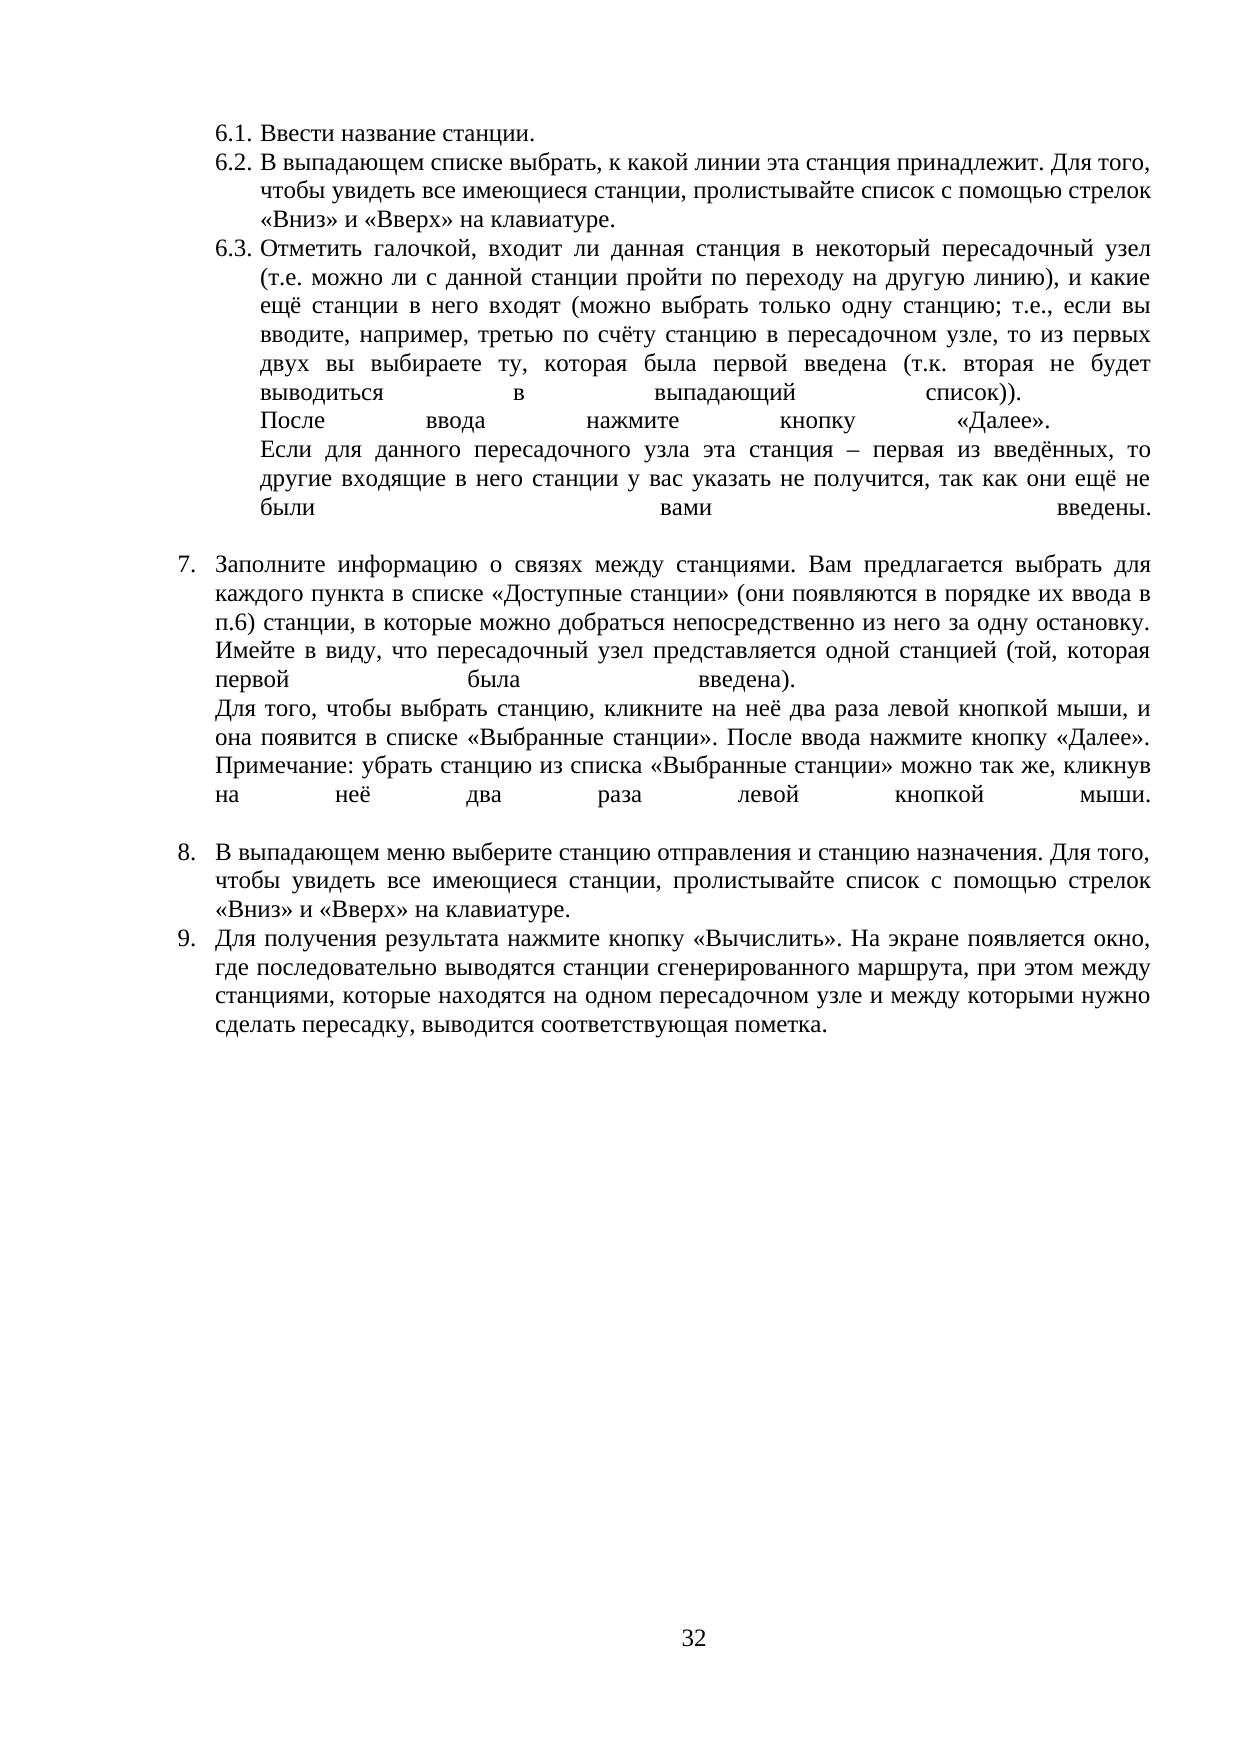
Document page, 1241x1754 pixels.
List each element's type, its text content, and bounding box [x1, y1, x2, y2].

list В выпадающем списке выбрать, к какой линии эта станция принадлежит. Для того, чтобы увидеть все имеющиеся станции, пролистывайте список с помощью стрелок «Вниз» и «Вверх» на клавиатуре. [215, 147, 1152, 233]
list Для получения результата нажмите кнопку «Вычислить». На экране появляется окно, где последовательно выводятся станции сгенерированного маршрута, при этом между станциями, которые находятся на одном пересадочном узле и между которыми нужно сделать пересадку, выводится соответствующая пометка. [177, 923, 1152, 1038]
list В выпадающем меню выберите станцию отправления и станцию назначения. Для того, чтобы увидеть все имеющиеся станции, пролистывайте список с помощью стрелок «Вниз» и «Вверх» на клавиатуре. [177, 837, 1152, 923]
list Отметить галочкой, входит ли данная станция в некоторый пересадочный узел (т.е. можно ли с данной станции пройти по переходу на другую линию), и какие ещё станции в него входят (можно выбрать только одну станцию; т.е., если вы вводите, например, третью по счёту станцию в пересадочном узле, то из первых двух вы выбираете ту, которая была первой введена (т.к. вторая не будет выводиться в выпадающий список)). После ввода нажмите кнопку «Далее». Если для данного пересадочного узла эта станция – первая из введённых, то другие входящие в него станции у вас указать не получится, так как они ещё не были вами введены. [215, 233, 1152, 549]
list Заполните информацию о связях между станциями. Вам предлагается выбрать для каждого пункта в списке «Доступные станции» (они появляются в порядке их ввода в п.6) станции, в которые можно добраться непосредственно из него за одну остановку. Имейте в виду, что пересадочный узел представляется одной станцией (той, которая первой была введена). Для того, чтобы выбрать станцию, кликните на неё два раза левой кнопкой мыши, и она появится в списке «Выбранные станции». После ввода нажмите кнопку «Далее». Примечание: убрать станцию из списка «Выбранные станции» можно так же, кликнув на неё два раза левой кнопкой мыши. [177, 549, 1152, 837]
list Ввести название станции. [215, 118, 1152, 147]
